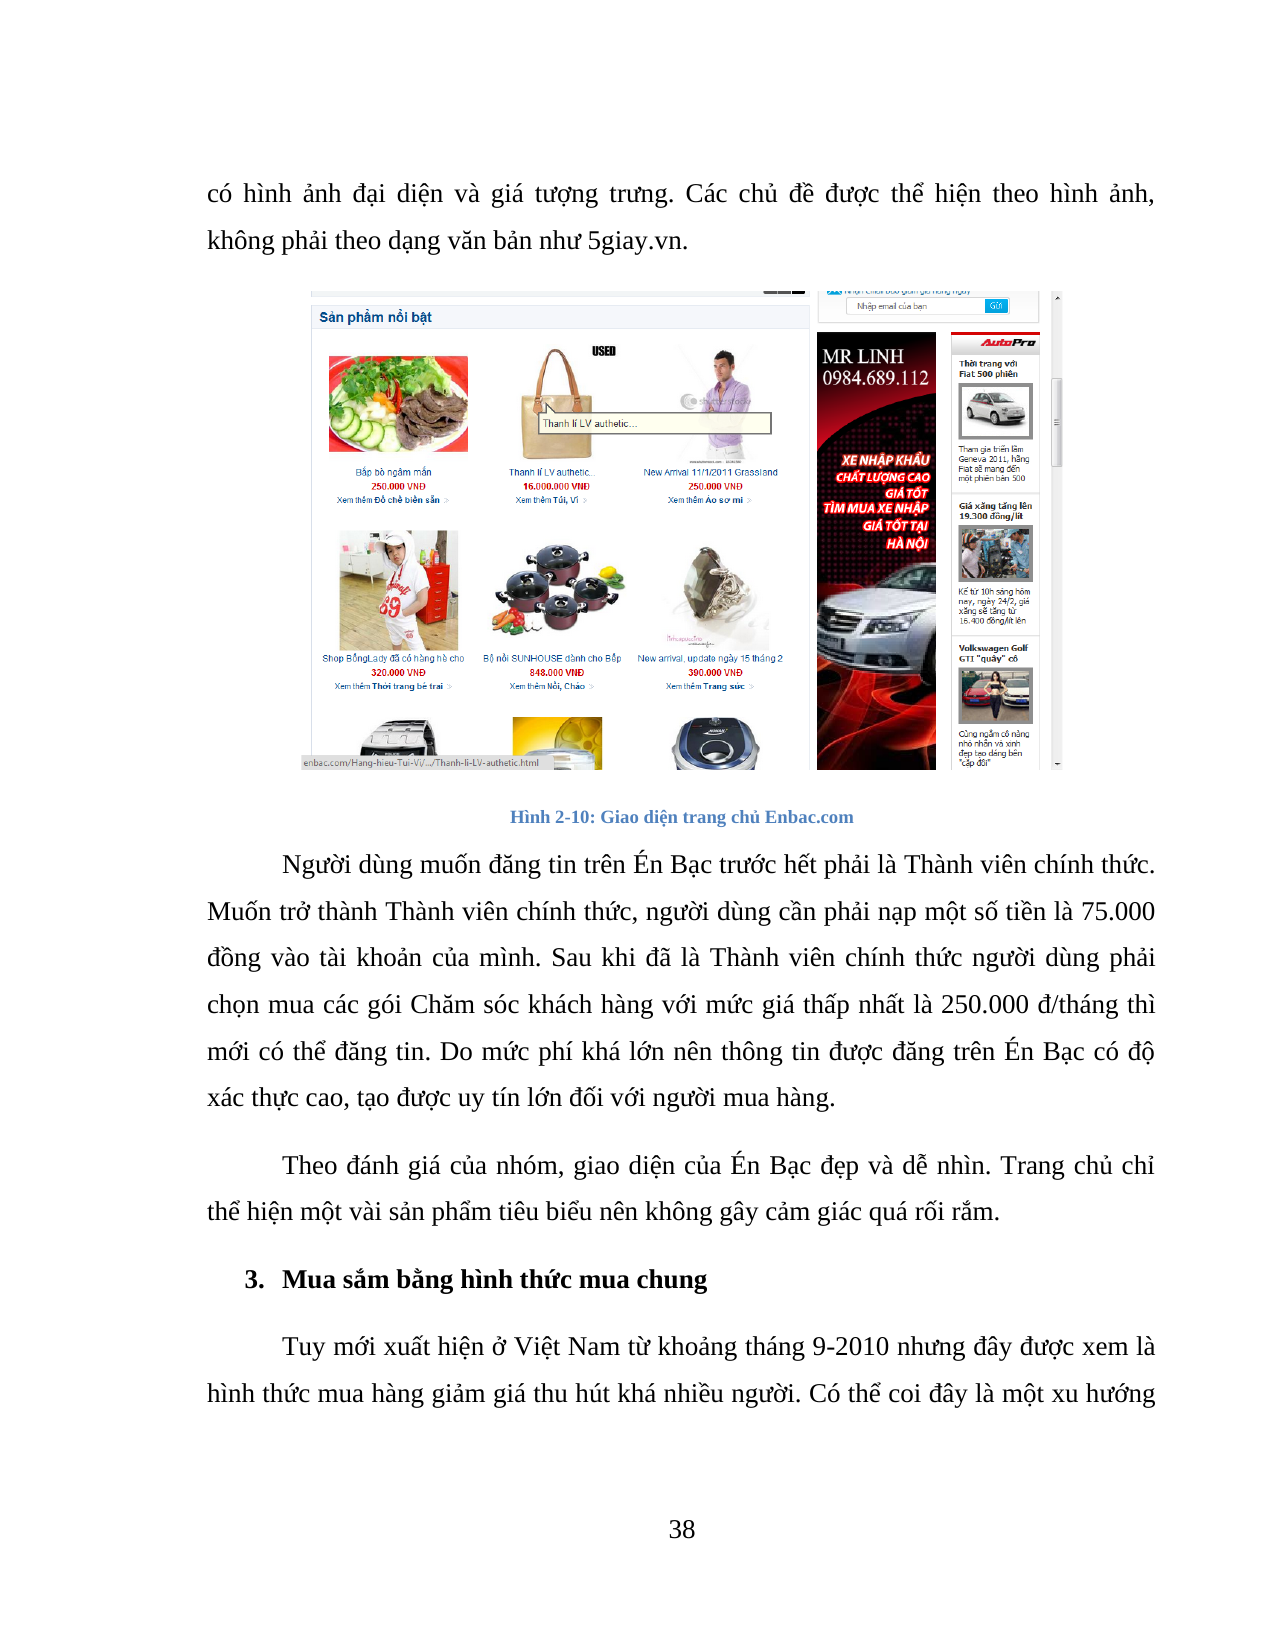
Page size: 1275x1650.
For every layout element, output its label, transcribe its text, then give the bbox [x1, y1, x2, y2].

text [207, 1330, 1157, 1408]
text Theo đánh giá của nhóm, giao diện của Én Bạc đẹp và dễ nhìn. Trang chủ chỉ thể hiện một vài sản phẩm tiêu biểu nên không gây cảm giác quá rối rắm. [207, 1149, 1157, 1227]
picture [301, 291, 1063, 770]
text Người dùng muốn đăng tin trên Én Bạc trước hết phải là Thành viên chính thức. Muốn trở thành Thành viên chính thức, người dùng cần phải nạp một số tiền là 75.000 đồng vào tài khoản của mình. Sau khi đã là Thành viên chính thức người dùng phải chọn mua các gói Chăm sóc khách hàng với mức giá thấp nhất là 250.000 đ/tháng thì mới có thể đăng tin. Do mức phí khá lớn nên thông tin được đăng trên Én Bạc có độ xác thực cao, tạo được uy tín lớn đối với người mua hàng. [207, 848, 1157, 1112]
list Mua sắm bằng hình thức mua chung [244, 1263, 1157, 1294]
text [207, 177, 1157, 255]
